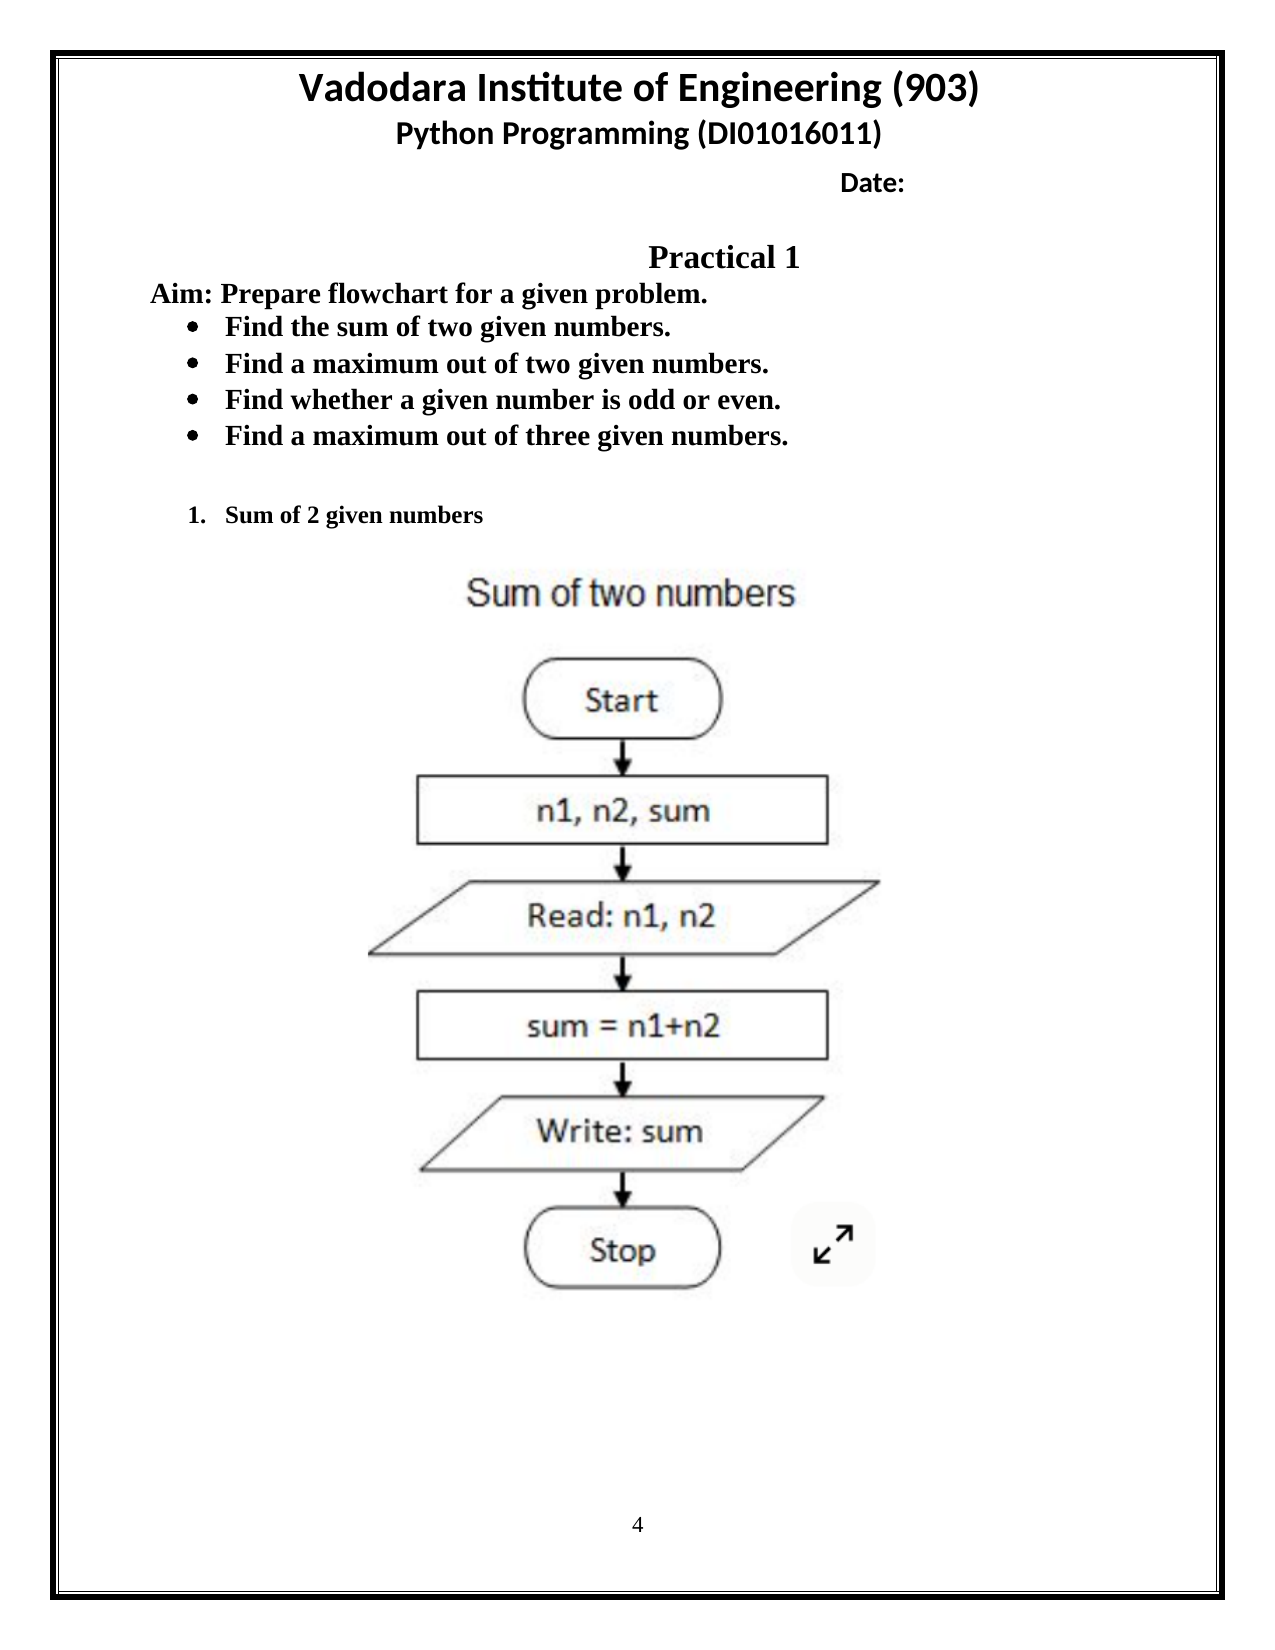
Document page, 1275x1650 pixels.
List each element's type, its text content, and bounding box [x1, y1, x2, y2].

text Practical 1 [249, 238, 1125, 276]
list Find a maximum out of two given numbers. [187, 346, 1125, 379]
list Find a maximum out of three given numbers. [187, 418, 1125, 452]
picture [367, 547, 908, 1323]
list Sum of 2 given numbers [187, 500, 1125, 529]
text Aim: Prepare flowchart for a given problem. [150, 276, 1125, 309]
list Find the sum of two given numbers. [187, 309, 1125, 343]
list Find whether a given number is odd or even. [187, 382, 1125, 416]
text Date: [249, 164, 905, 199]
